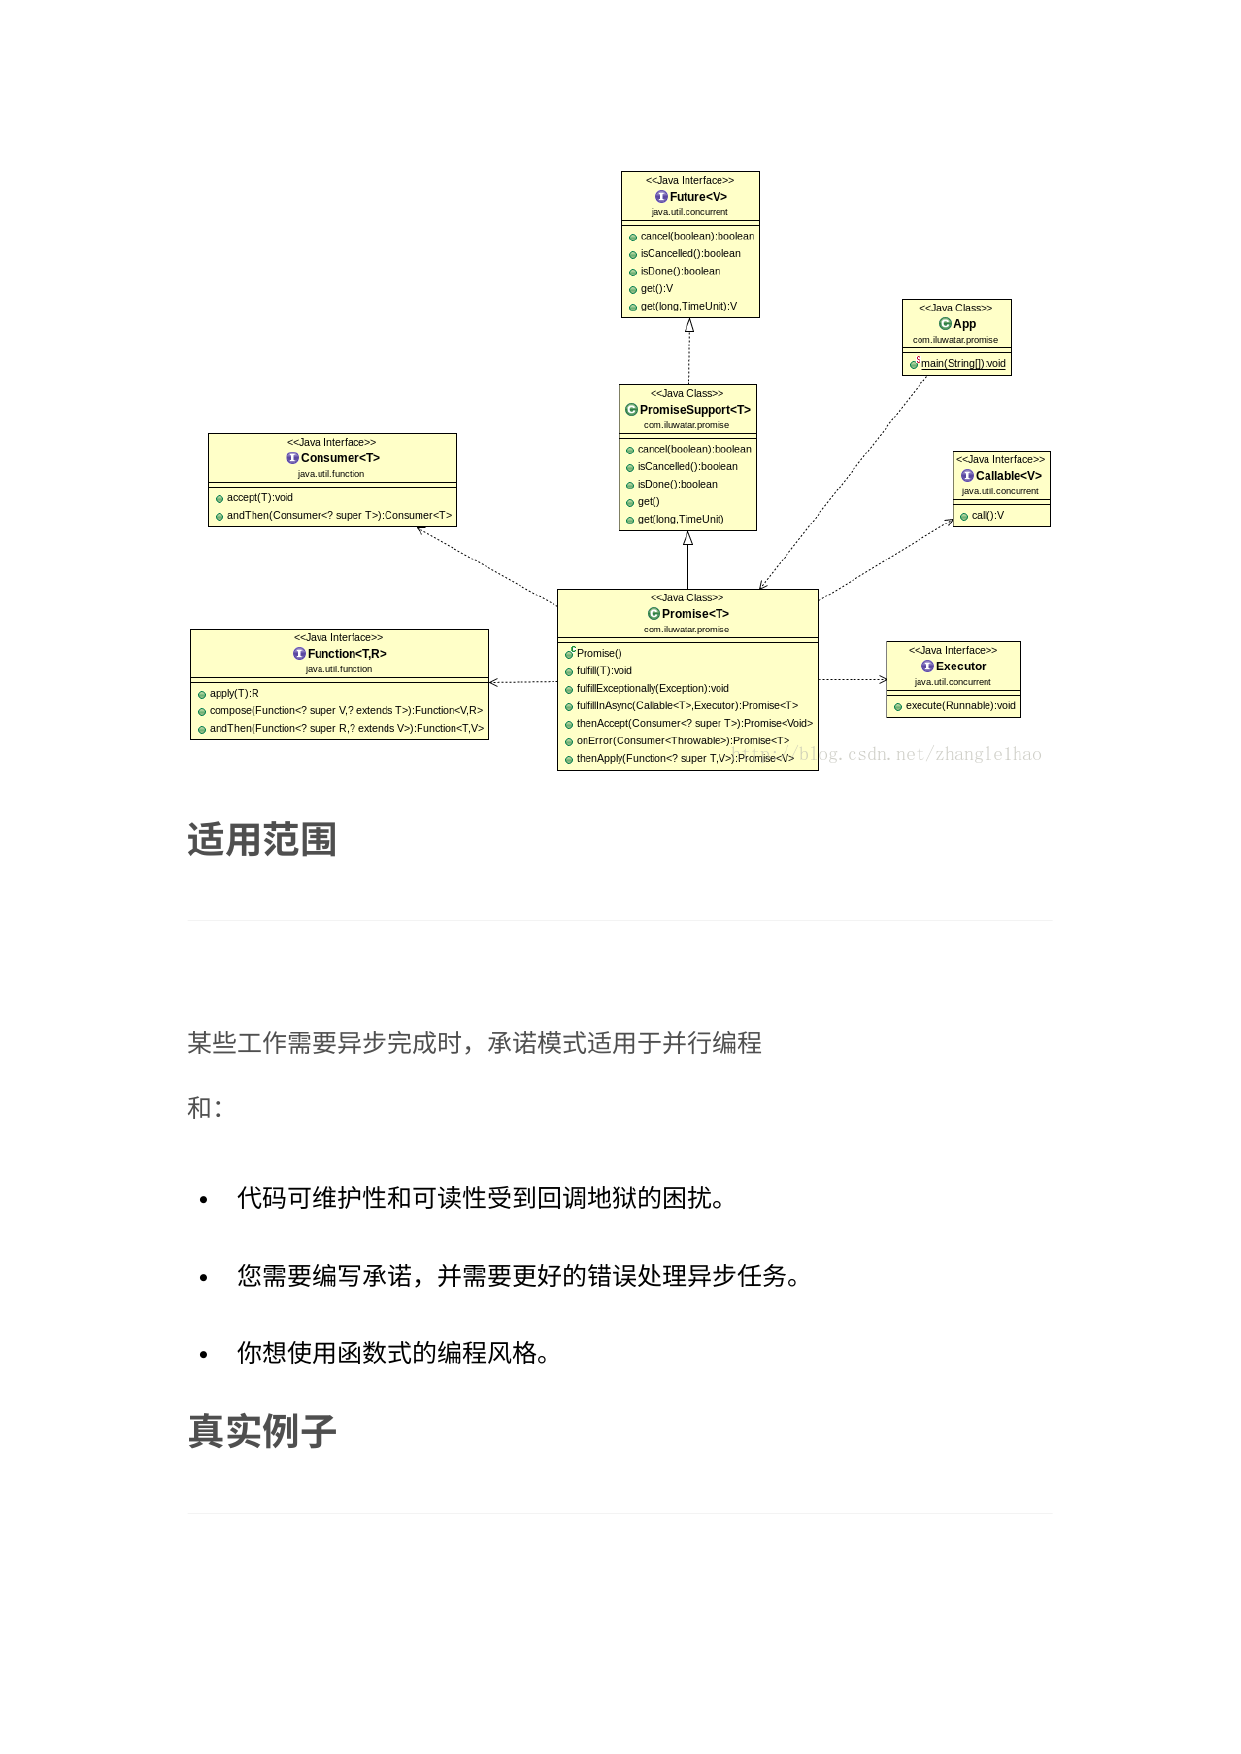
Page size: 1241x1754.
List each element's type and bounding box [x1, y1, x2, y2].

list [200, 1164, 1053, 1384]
picture [187, 168, 1053, 773]
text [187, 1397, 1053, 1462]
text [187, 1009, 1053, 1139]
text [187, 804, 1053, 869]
